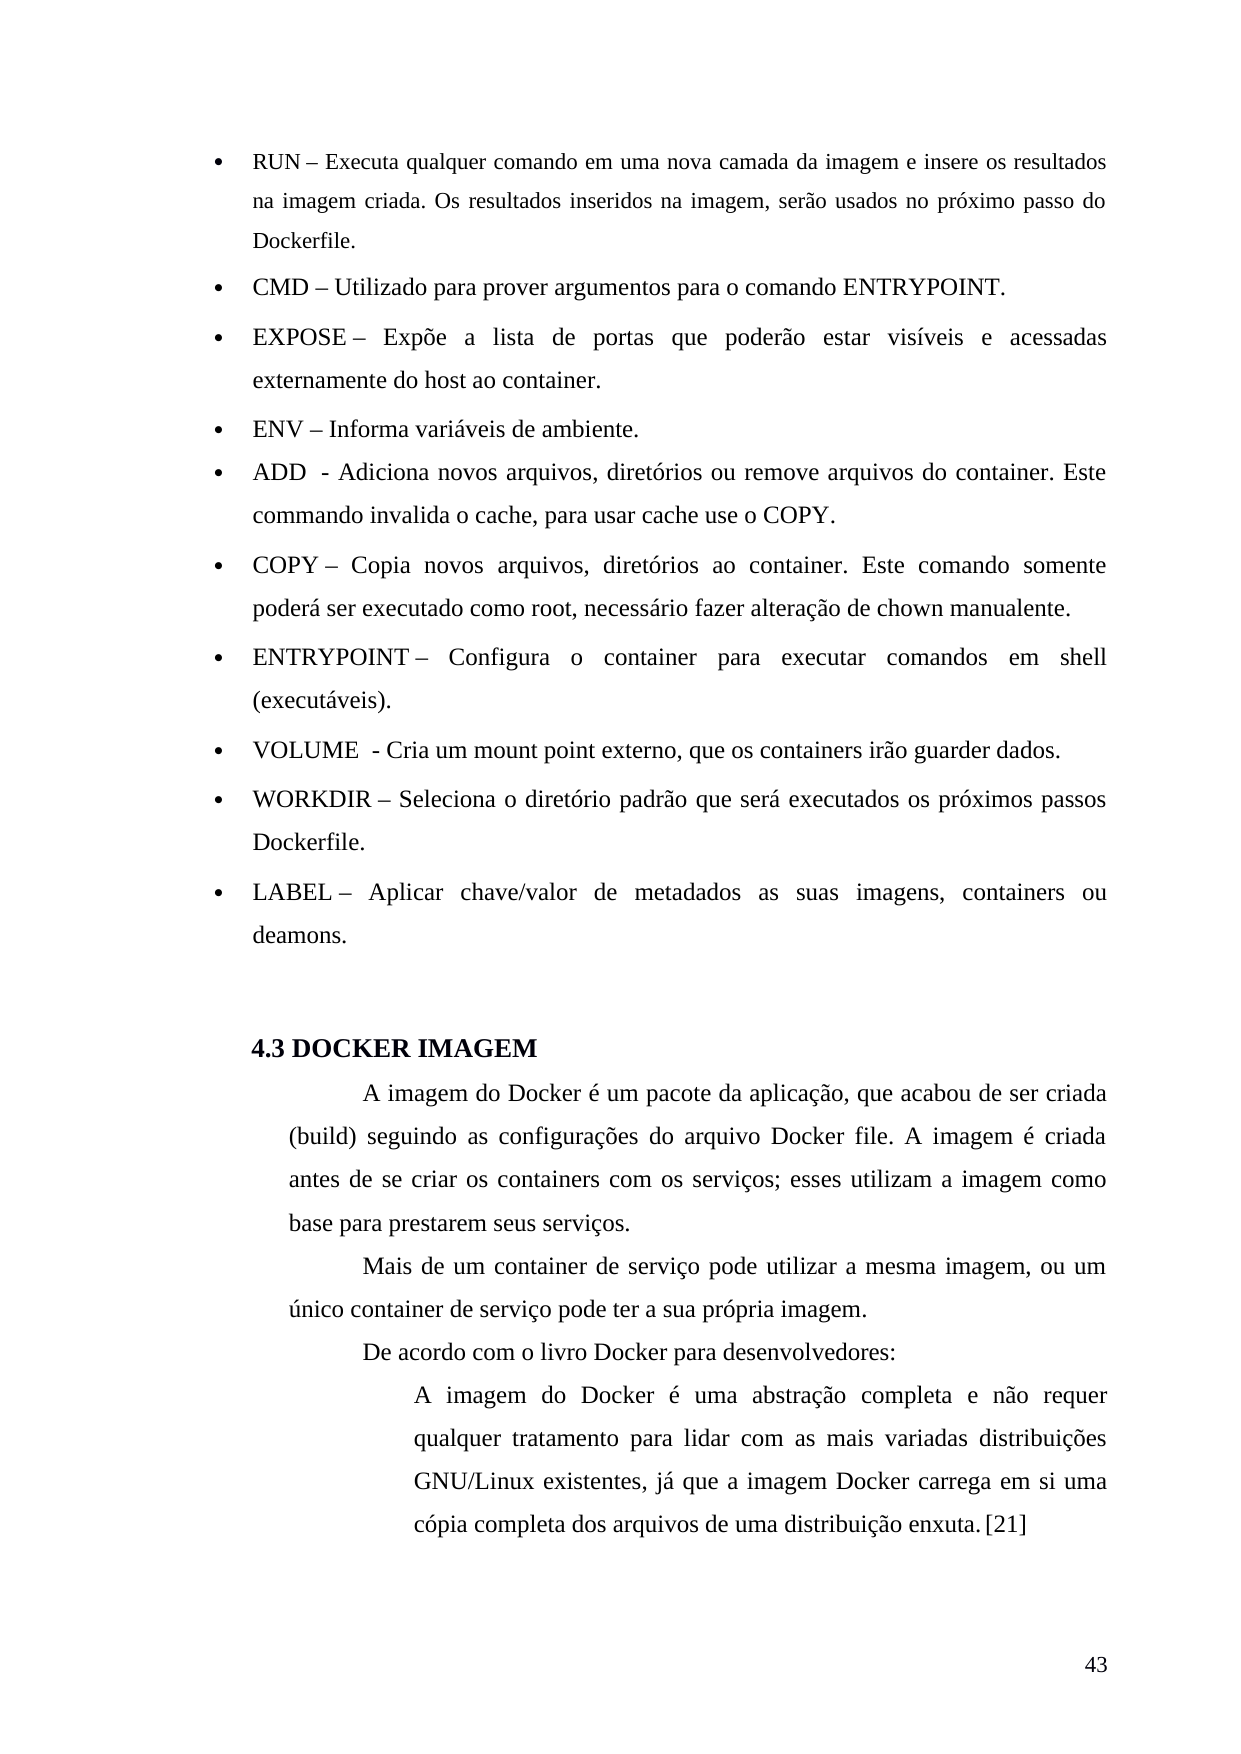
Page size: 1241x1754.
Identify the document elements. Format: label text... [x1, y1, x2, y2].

text A imagem do Docker é uma abstração completa e não requer qualquer tratamento para lidar com as mais variadas distribuições GNU/Linux existentes, já que a imagem Docker carrega em si uma cópia completa dos arquivos de uma distribuição enxuta. [21] [413, 1380, 1107, 1538]
list ENTRYPOINT – Configura o container para executar comandos em shell (executáveis). [215, 642, 1107, 714]
list LABEL – Aplicar chave/valor de metadados as suas imagens, containers ou deamons. [215, 877, 1107, 949]
text A imagem do Docker é um pacote da aplicação, que acabou de ser criada (build) seguindo as configurações do arquivo Docker file. A imagem é criada antes de se criar os containers com os serviços; esses utilizam a imagem como base para prestarem seus serviços. [288, 1078, 1107, 1236]
list COPY – Copia novos arquivos, diretórios ao container. Este comando somente poderá ser executado como root, necessário fazer alteração de chown manualente. [215, 550, 1107, 622]
list EXPOSE – Expõe a lista de portas que poderão estar visíveis e acessadas externamente do host ao container. [215, 322, 1107, 394]
text 4.3 DOCKER IMAGEM [177, 1032, 1107, 1063]
list ENV – Informa variáveis de ambiente. [215, 414, 1107, 443]
text De acordo com o livro Docker para desenvolvedores: [288, 1337, 1107, 1366]
list WORKDIR – Seleciona o diretório padrão que será executados os próximos passos Dockerfile. [215, 784, 1107, 856]
list ADD - Adiciona novos arquivos, diretórios ou remove arquivos do container. Este commando invalida o cache, para usar cache use o COPY. [215, 457, 1107, 529]
list VOLUME - Cria um mount point externo, que os containers irão guarder dados. [215, 735, 1107, 764]
list CMD – Utilizado para prover argumentos para o comando ENTRYPOINT. [215, 272, 1107, 301]
list RUN – Executa qualquer comando em uma nova camada da imagem e insere os resultados na imagem criada. Os resultados inseridos na imagem, serão usados no próximo passo do Dockerfile. [215, 148, 1107, 253]
text Mais de um container de serviço pode utilizar a mesma imagem, ou um único container de serviço pode ter a sua própria imagem. [288, 1251, 1107, 1323]
